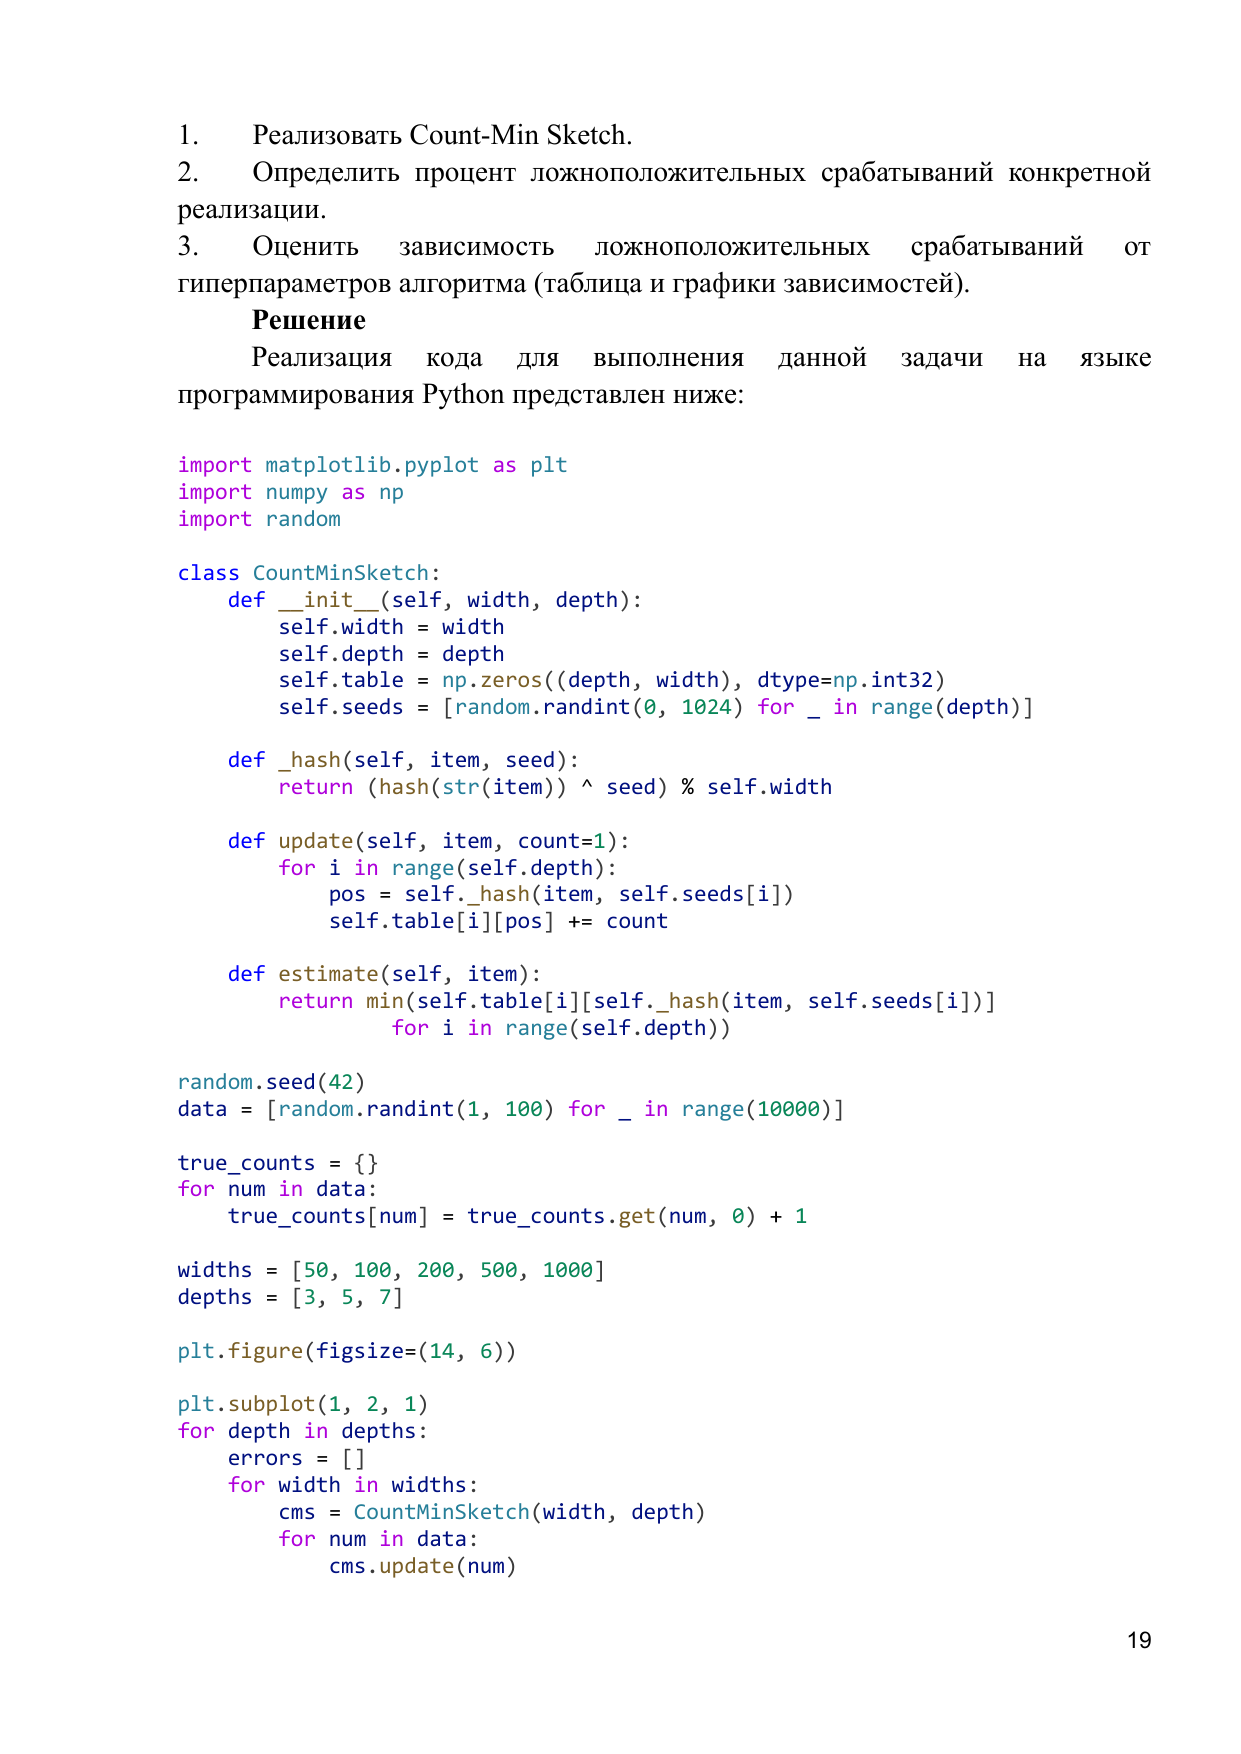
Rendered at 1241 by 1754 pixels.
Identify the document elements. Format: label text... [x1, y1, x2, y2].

text plt.subplot(1, 2, 1) [177, 1391, 1152, 1418]
text plt.figure(figsize=(14, 6)) [177, 1337, 1152, 1364]
text import matplotlib.pyplot as plt [177, 452, 1152, 479]
text data = [random.randint(1, 100) for _ in range(10000)] [177, 1095, 1152, 1122]
text def _hash(self, item, seed): [177, 747, 1152, 774]
text depths = [3, 5, 7] [177, 1283, 1152, 1310]
list Оценить зависимость ложноположительных срабатываний от гиперпараметров алгоритма (таблица и графики зависимостей). [177, 229, 1152, 299]
text cms = CountMinSketch(width, depth) [177, 1498, 1152, 1525]
list Реализовать Count-Min Sketch. [177, 118, 1152, 150]
text return (hash(str(item)) ^ seed) % self.width [177, 774, 1152, 801]
text cms.update(num) [177, 1552, 1152, 1579]
text for i in range(self.depth)) [177, 1015, 1152, 1042]
text self.table[i][pos] += count [177, 908, 1152, 934]
text def estimate(self, item): [177, 961, 1152, 988]
list Определить процент ложноположительных срабатываний конкретной реализации. [177, 155, 1152, 224]
text self.depth = depth [177, 640, 1152, 667]
text pos = self._hash(item, self.seeds[i]) [177, 881, 1152, 908]
text widths = [50, 100, 200, 500, 1000] [177, 1257, 1152, 1283]
text return min(self.table[i][self._hash(item, self.seeds[i])] [177, 988, 1152, 1015]
text errors = [] [177, 1445, 1152, 1472]
text for depth in depths: [177, 1418, 1152, 1445]
text import numpy as np [177, 479, 1152, 506]
text self.table = np.zeros((depth, width), dtype=np.int32) [177, 667, 1152, 694]
text for width in widths: [177, 1472, 1152, 1498]
text Реализация кода для выполнения данной задачи на языке программирования Python представлен ниже: [177, 341, 1152, 410]
text for i in range(self.depth): [177, 854, 1152, 881]
text random.seed(42) [177, 1068, 1152, 1095]
text import random [177, 506, 1152, 532]
text def __init__(self, width, depth): [177, 586, 1152, 613]
text for num in data: [177, 1176, 1152, 1203]
text def update(self, item, count=1): [177, 827, 1152, 854]
text Решение [177, 303, 1152, 336]
text true_counts[num] = true_counts.get(num, 0) + 1 [177, 1203, 1152, 1230]
text class CountMinSketch: [177, 559, 1152, 586]
text self.width = width [177, 613, 1152, 640]
text true_counts = {} [177, 1149, 1152, 1176]
text for num in data: [177, 1525, 1152, 1552]
text self.seeds = [random.randint(0, 1024) for _ in range(depth)] [177, 694, 1152, 721]
